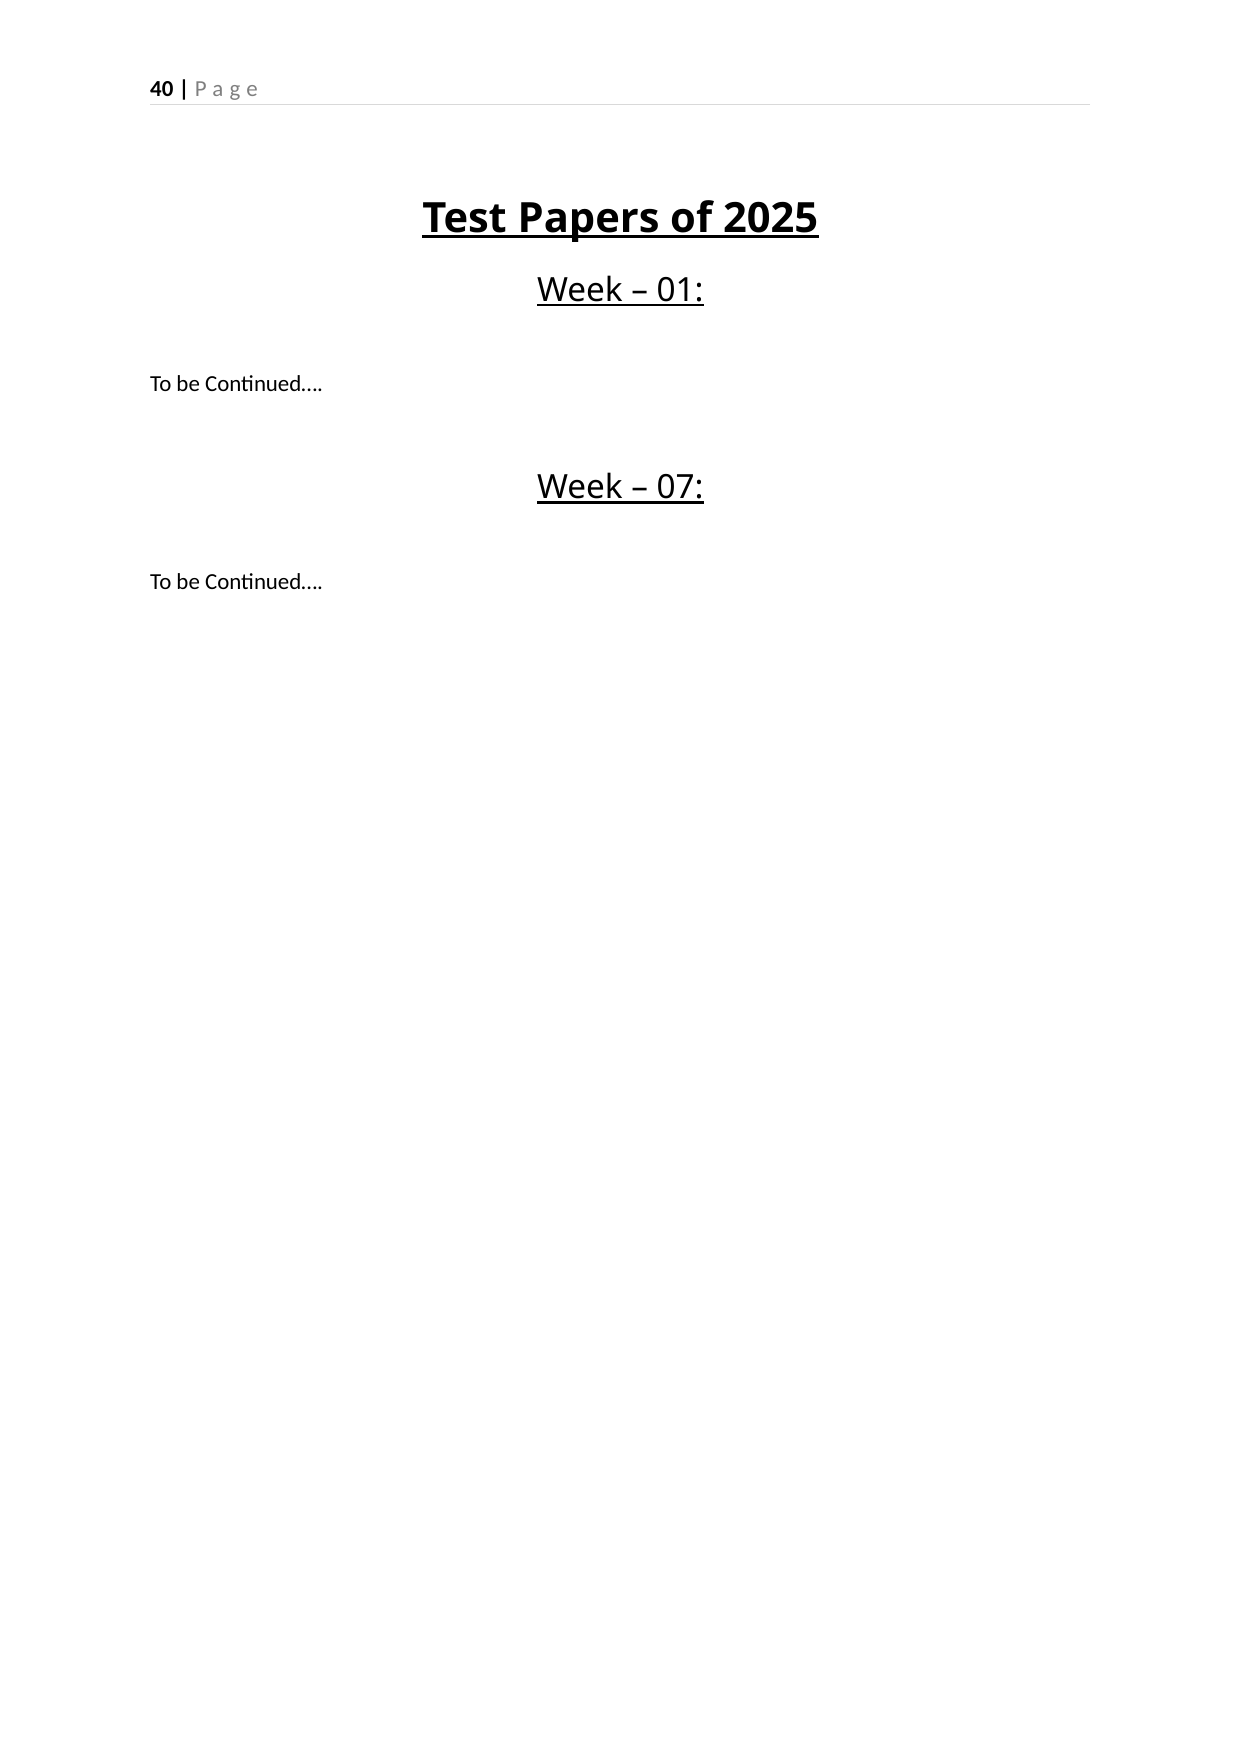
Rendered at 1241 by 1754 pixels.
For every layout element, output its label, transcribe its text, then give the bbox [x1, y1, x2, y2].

subtitle Test Papers of 2025 [150, 187, 1090, 244]
text To be Continued…. [150, 369, 1090, 398]
text To be Continued…. [150, 567, 1090, 596]
subtitle Week – 07: [150, 463, 1090, 509]
subtitle Week – 01: [150, 265, 1090, 311]
